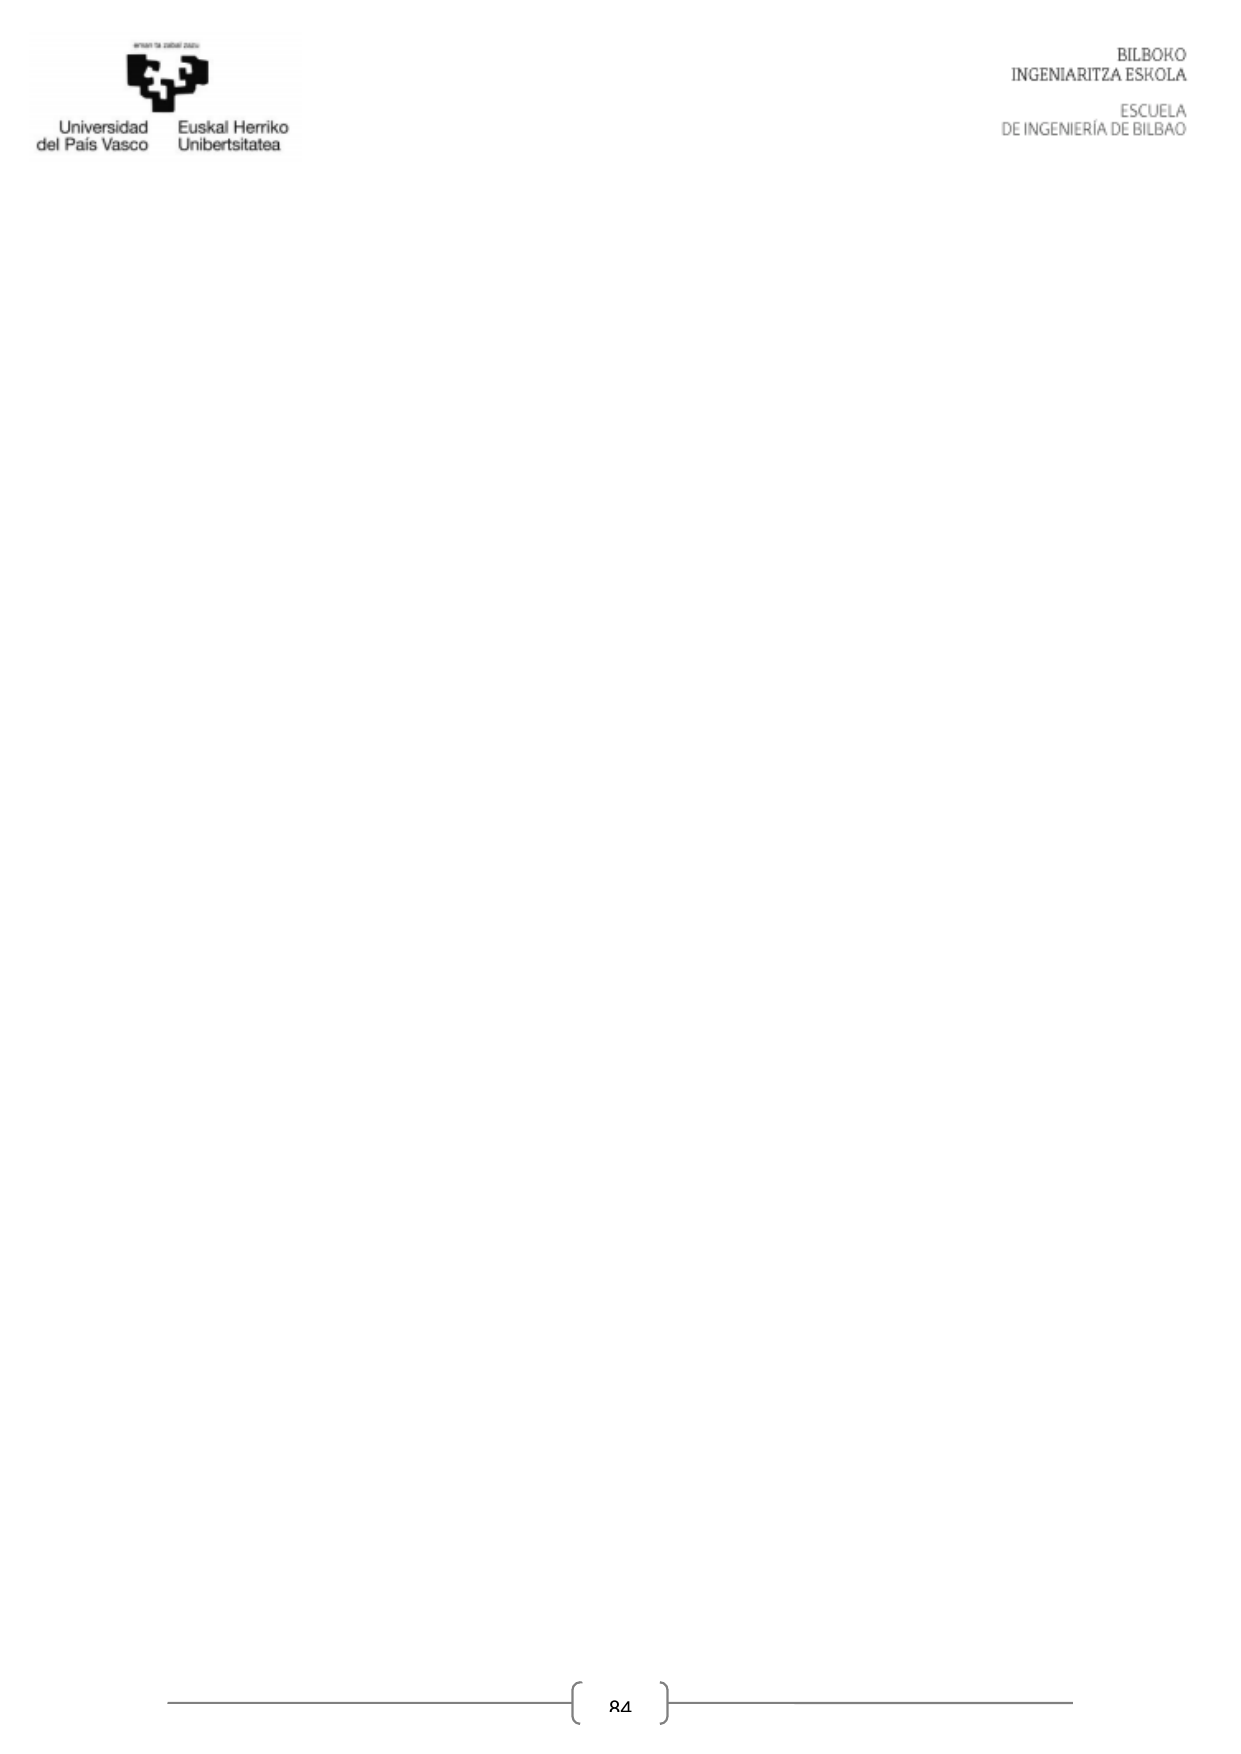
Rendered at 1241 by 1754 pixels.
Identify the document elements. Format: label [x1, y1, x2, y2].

picture [29, 25, 1213, 162]
